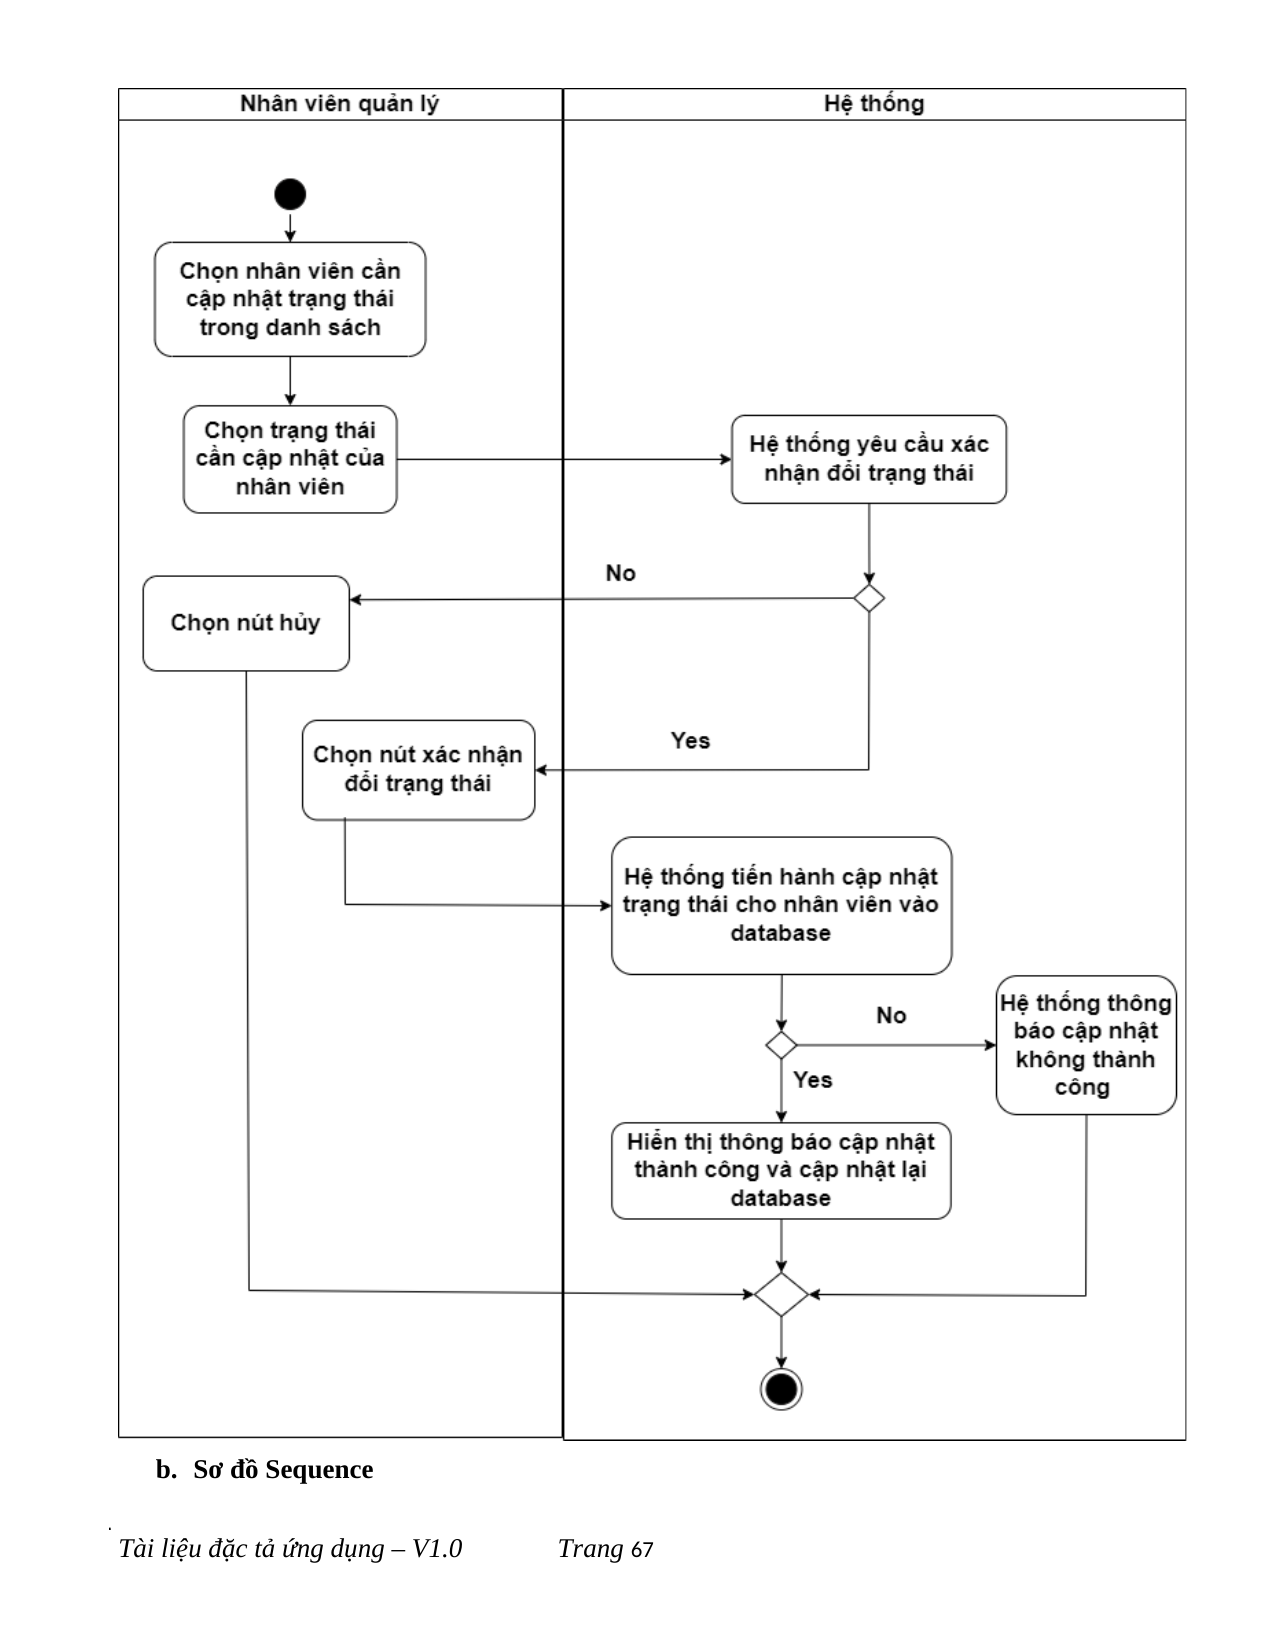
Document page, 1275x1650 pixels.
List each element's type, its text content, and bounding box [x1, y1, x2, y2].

picture [118, 88, 1187, 1441]
list Sơ đồ Sequence [156, 1453, 1186, 1484]
